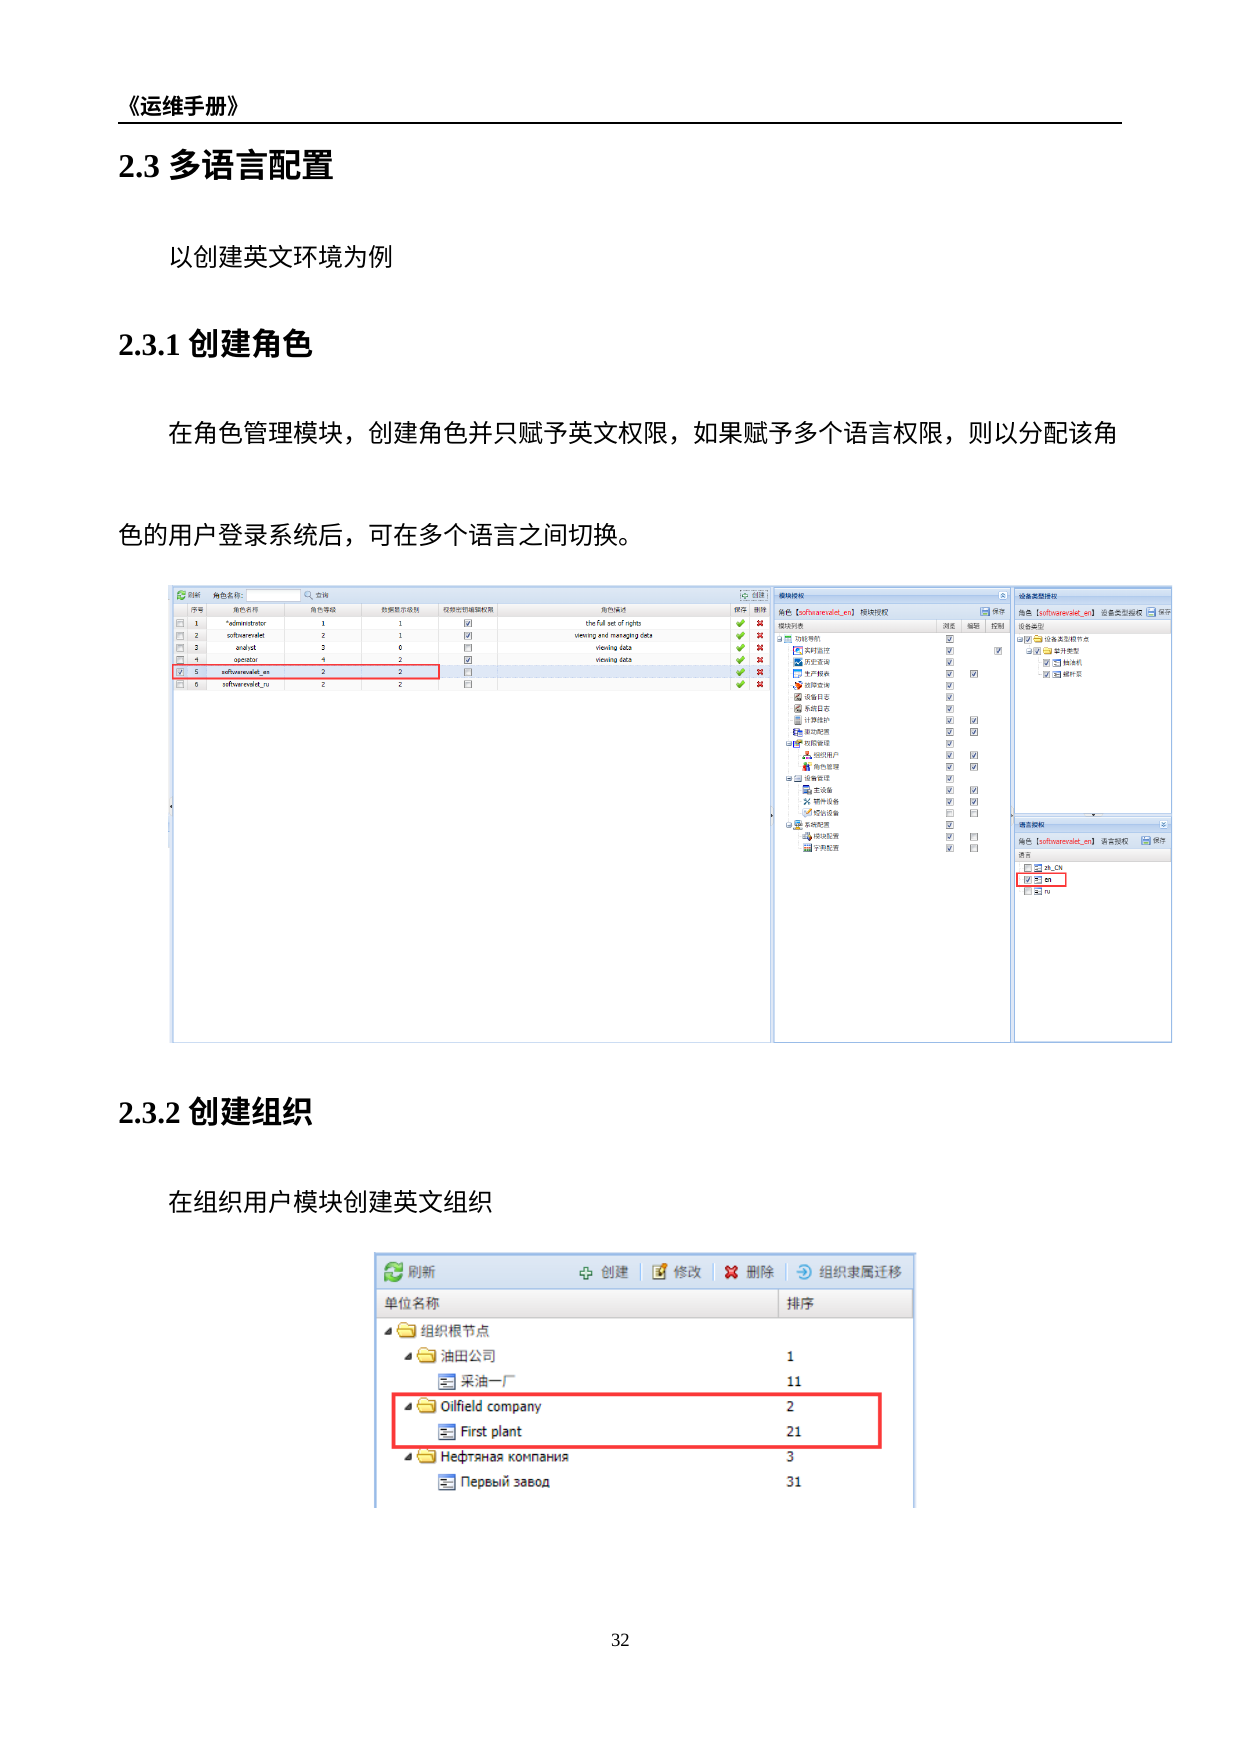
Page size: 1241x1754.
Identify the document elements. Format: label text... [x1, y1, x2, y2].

subtitle 2.3 多语言配置 [118, 129, 1122, 197]
subtitle 2.3.2 创建组织 [118, 1076, 1122, 1143]
text 在角色管理模块，创建角色并只赋予英文权限，如果赋予多个语言权限，则以分配该角色的用户登录系统后，可在多个语言之间切换。 [118, 398, 1122, 568]
subtitle 2.3.1 创建角色 [118, 307, 1122, 375]
text 以创建英文环境为例 [118, 221, 1122, 289]
picture [373, 1252, 917, 1508]
picture [168, 585, 1173, 1043]
text 在组织用户模块创建英文组织 [118, 1166, 1122, 1234]
